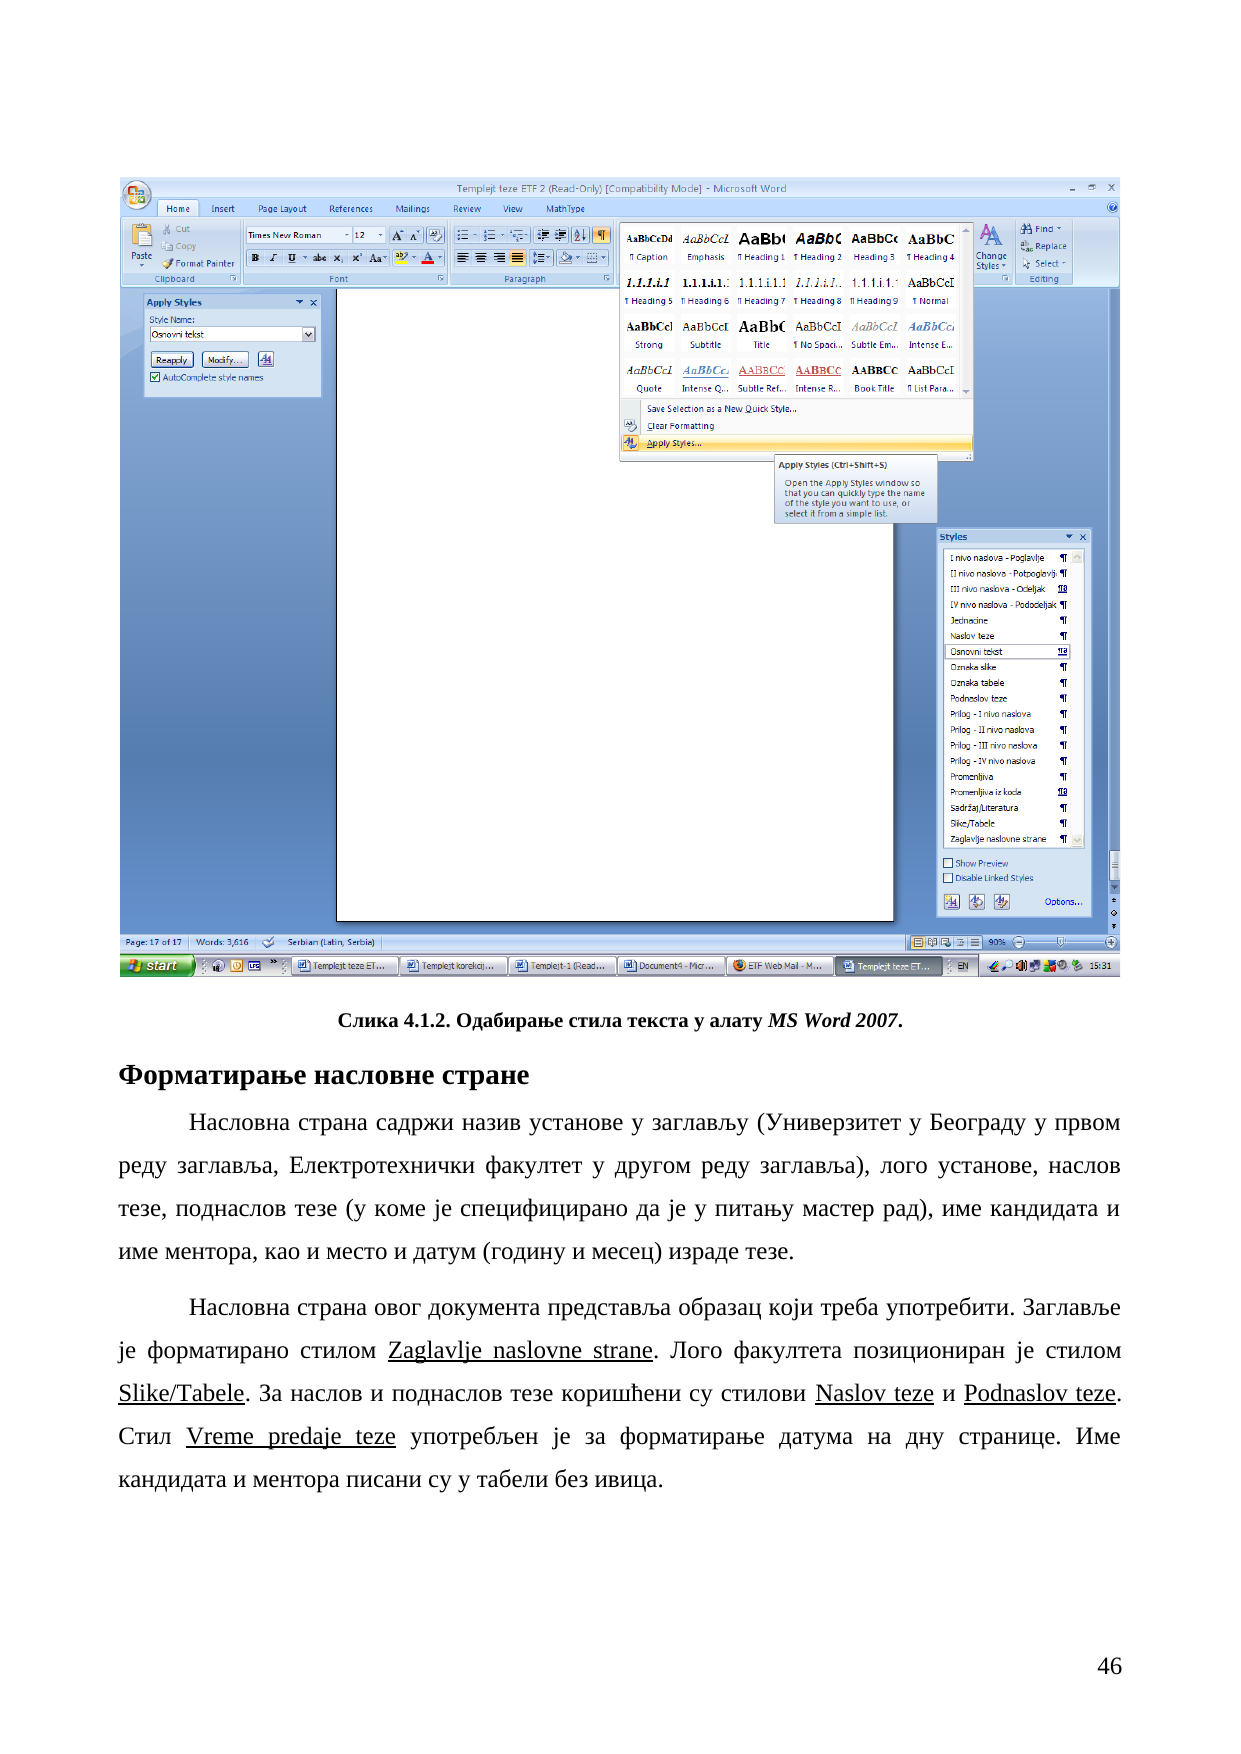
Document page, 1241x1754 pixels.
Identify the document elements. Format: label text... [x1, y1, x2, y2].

picture [120, 177, 1121, 977]
text Форматирање насловне стране [118, 1057, 1122, 1090]
text Слика 4.1.2. Одабирање стила текста у алату MS Word 2007. [118, 1008, 1122, 1032]
text Насловна страна овог документа представља образац који треба употребити. Заглавље је форматирано стилом Zaglavlje naslovne strane. Лого факултета позициониран је стилом Slike/Tabele. За наслов и поднаслов тезе коришћени су стилови Naslov teze и Podnaslov teze. Стил Vreme predaje teze употребљен је за форматирање датума на дну странице. Име кандидата и ментора писани су у табели без ивица. [118, 1292, 1122, 1493]
text Насловна страна садржи назив установе у заглављу (Универзитет у Београду у првом реду заглавља, Електротехнички факултет у другом реду заглавља), лого установе, наслов тезе, поднаслов тезе (у коме је специфицирано да је у питању мастер рад), име кандидата и име ментора, као и место и датум (годину и месец) израде тезе. [118, 1107, 1122, 1265]
